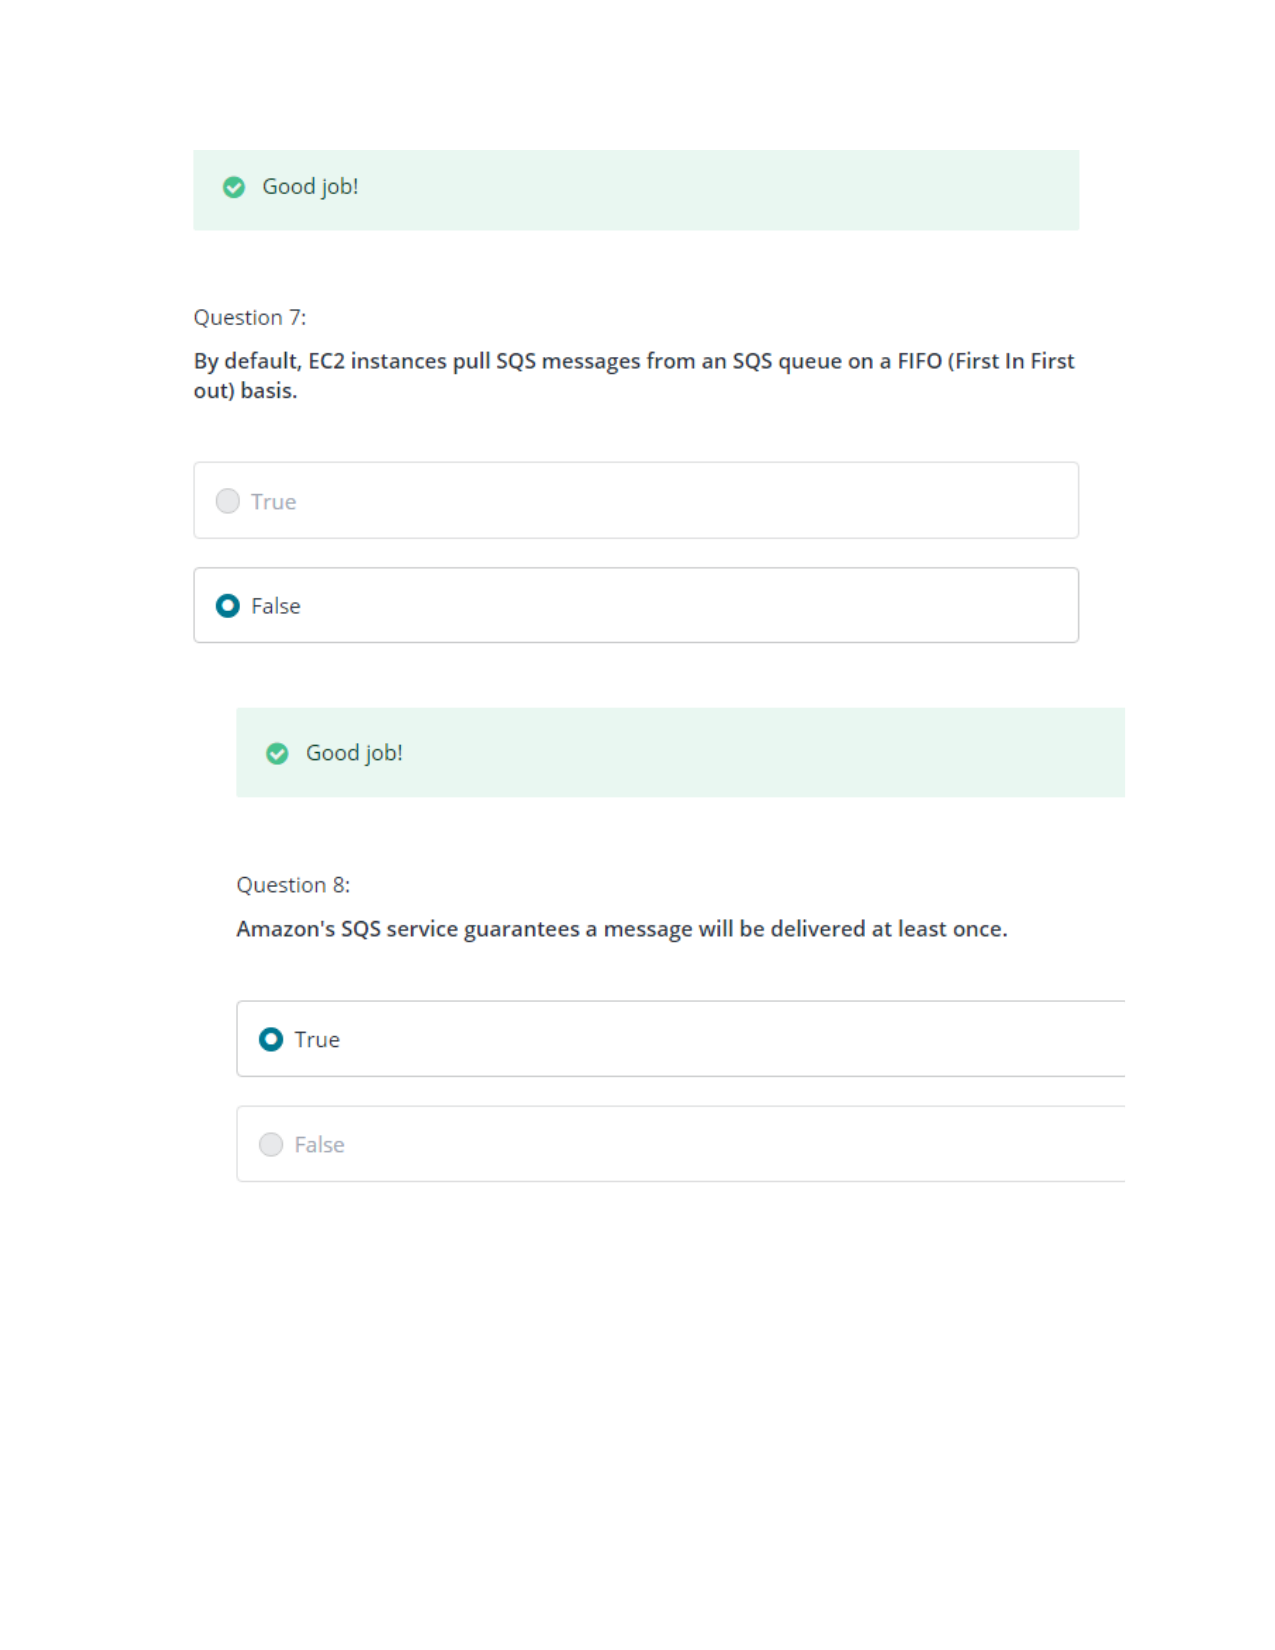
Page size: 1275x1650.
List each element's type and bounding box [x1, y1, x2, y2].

picture [150, 681, 1125, 1198]
picture [150, 150, 1125, 680]
